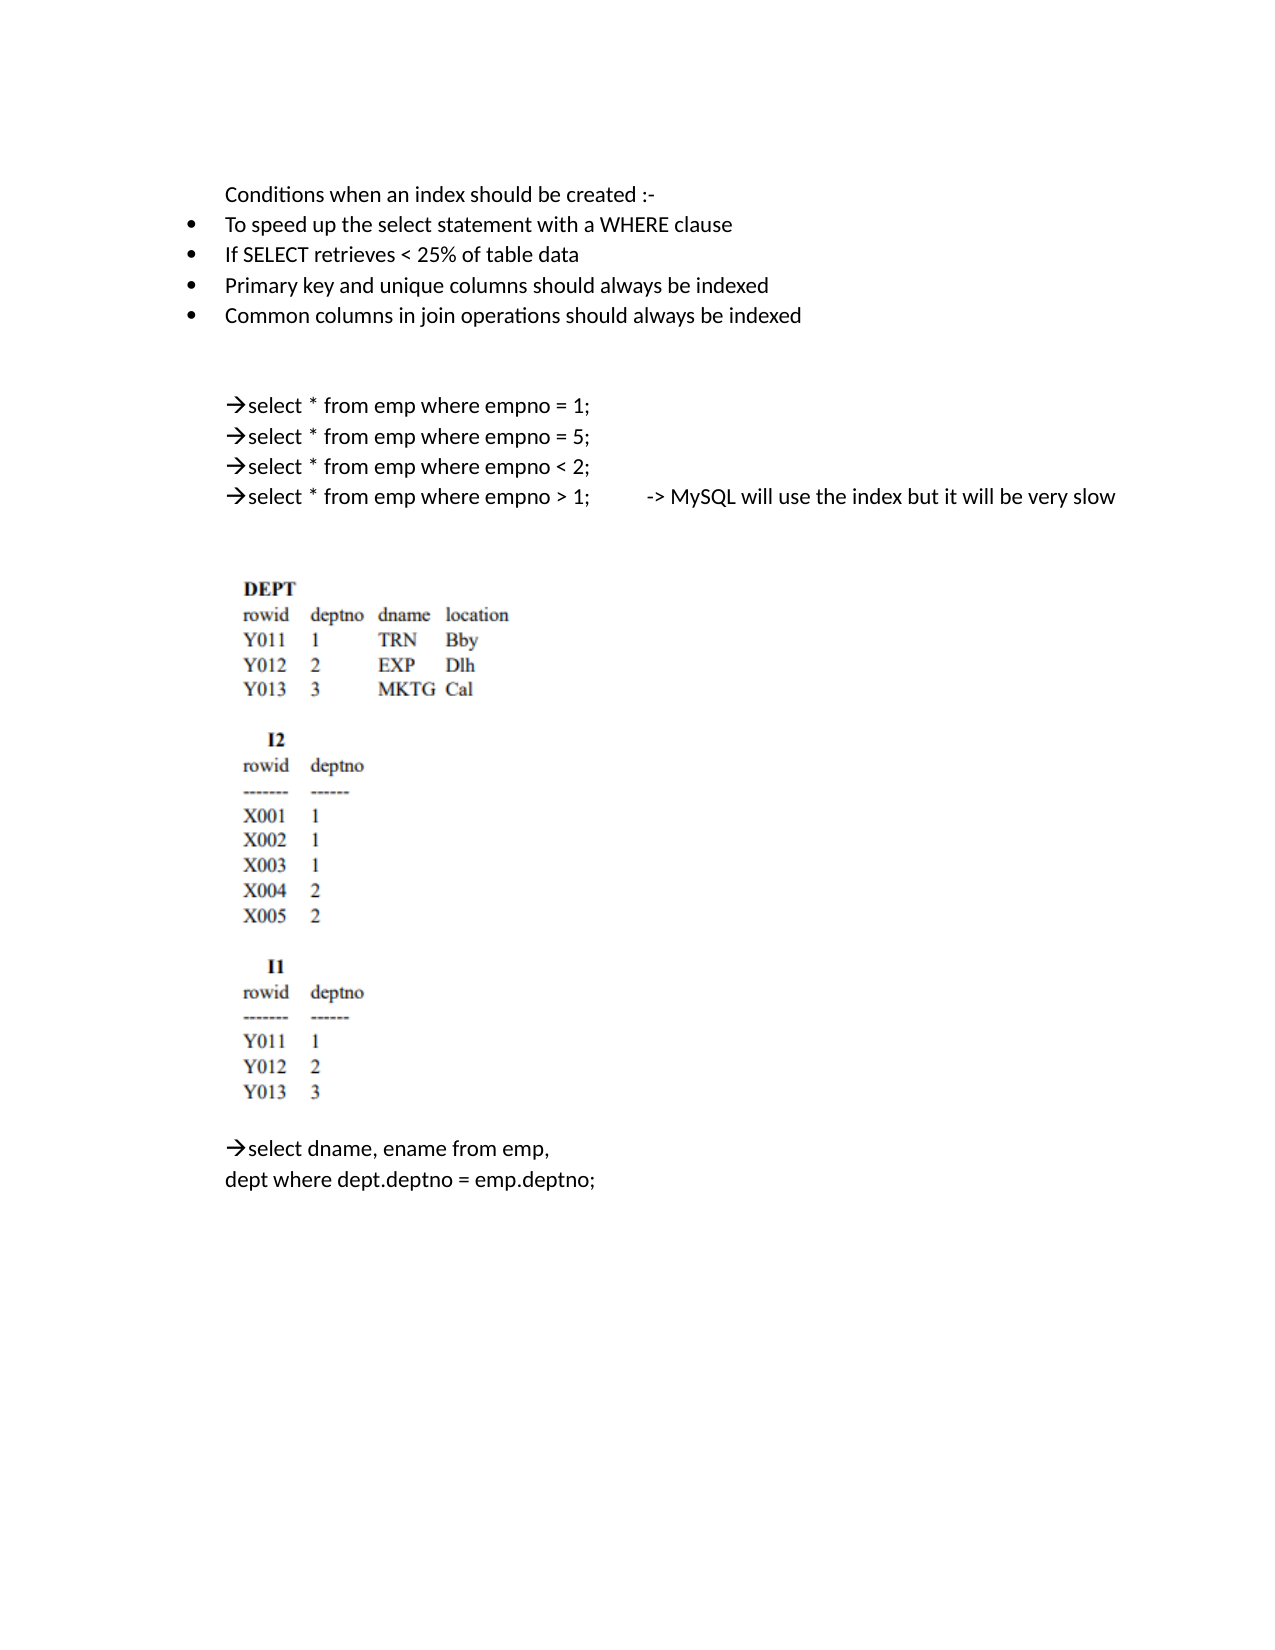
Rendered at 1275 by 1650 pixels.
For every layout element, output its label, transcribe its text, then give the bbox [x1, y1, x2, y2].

list Conditions when an index should be created :- [225, 180, 1125, 208]
list Primary key and unique columns should always be indexed [187, 271, 1125, 299]
list select dname, ename from emp, [225, 1134, 1125, 1163]
list Common columns in join operations should always be indexed [187, 301, 1125, 329]
list If SELECT retrieves < 25% of table data [187, 241, 1125, 269]
list select * from emp where empno > 1; -> MySQL will use the index but it will be very slow [225, 482, 1125, 510]
picture [225, 572, 516, 1103]
list select * from emp where empno = 5; [225, 422, 1125, 450]
list To speed up the select statement with a WHERE clause [187, 210, 1125, 238]
list select * from emp where empno = 1; [225, 392, 1125, 420]
list dept where dept.deptno = emp.deptno; [225, 1165, 1125, 1193]
list select * from emp where empno < 2; [225, 452, 1125, 480]
